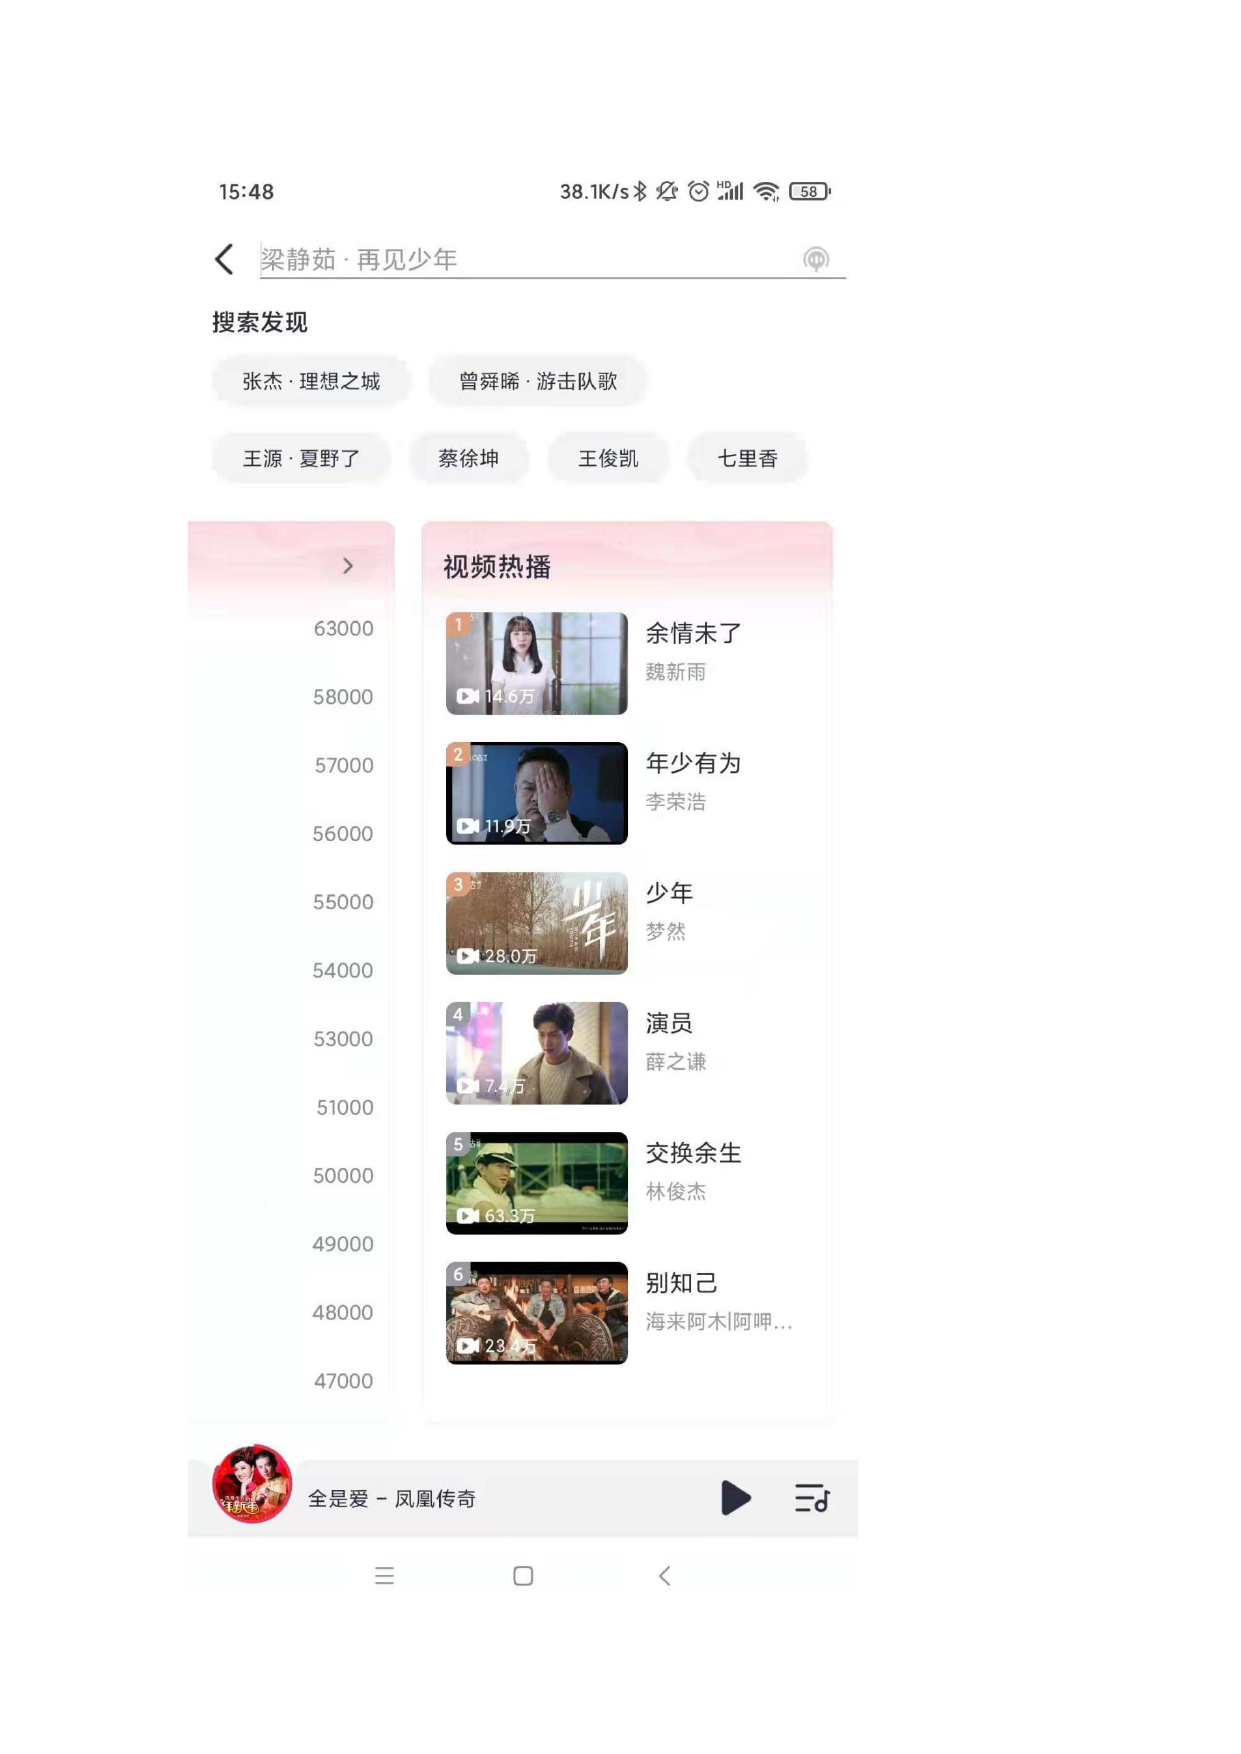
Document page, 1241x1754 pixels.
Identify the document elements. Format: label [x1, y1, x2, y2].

picture [187, 162, 859, 1592]
